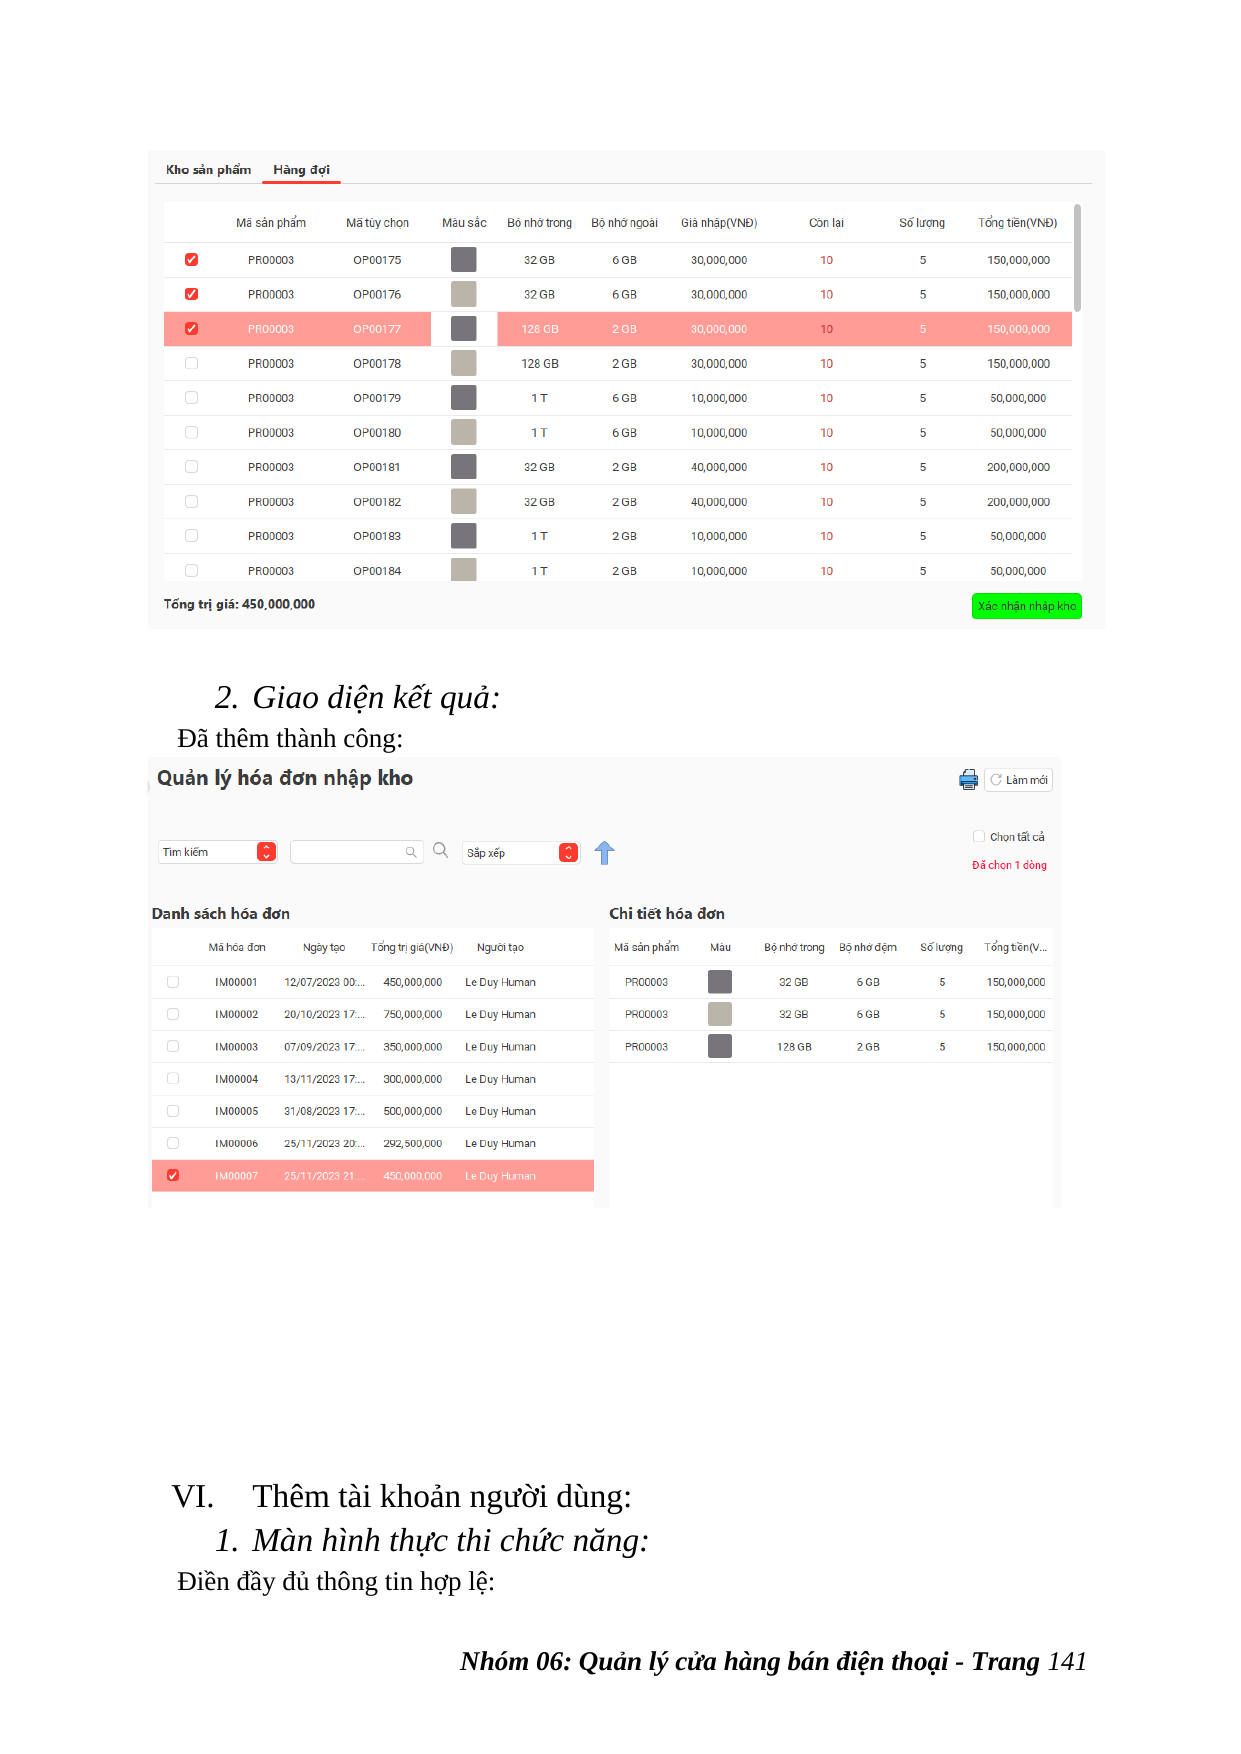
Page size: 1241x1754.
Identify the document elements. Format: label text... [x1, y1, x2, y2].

list Giao diện kết quả: [214, 678, 1090, 716]
text Điền đầy đủ thông tin hợp lệ: [177, 1564, 1090, 1596]
list Thêm tài khoản người dùng: [214, 1476, 1090, 1515]
list Màn hình thực thi chức năng: [214, 1521, 1090, 1559]
text Đã thêm thành công: [177, 722, 1090, 753]
picture [147, 757, 1061, 1208]
picture [147, 150, 1106, 629]
